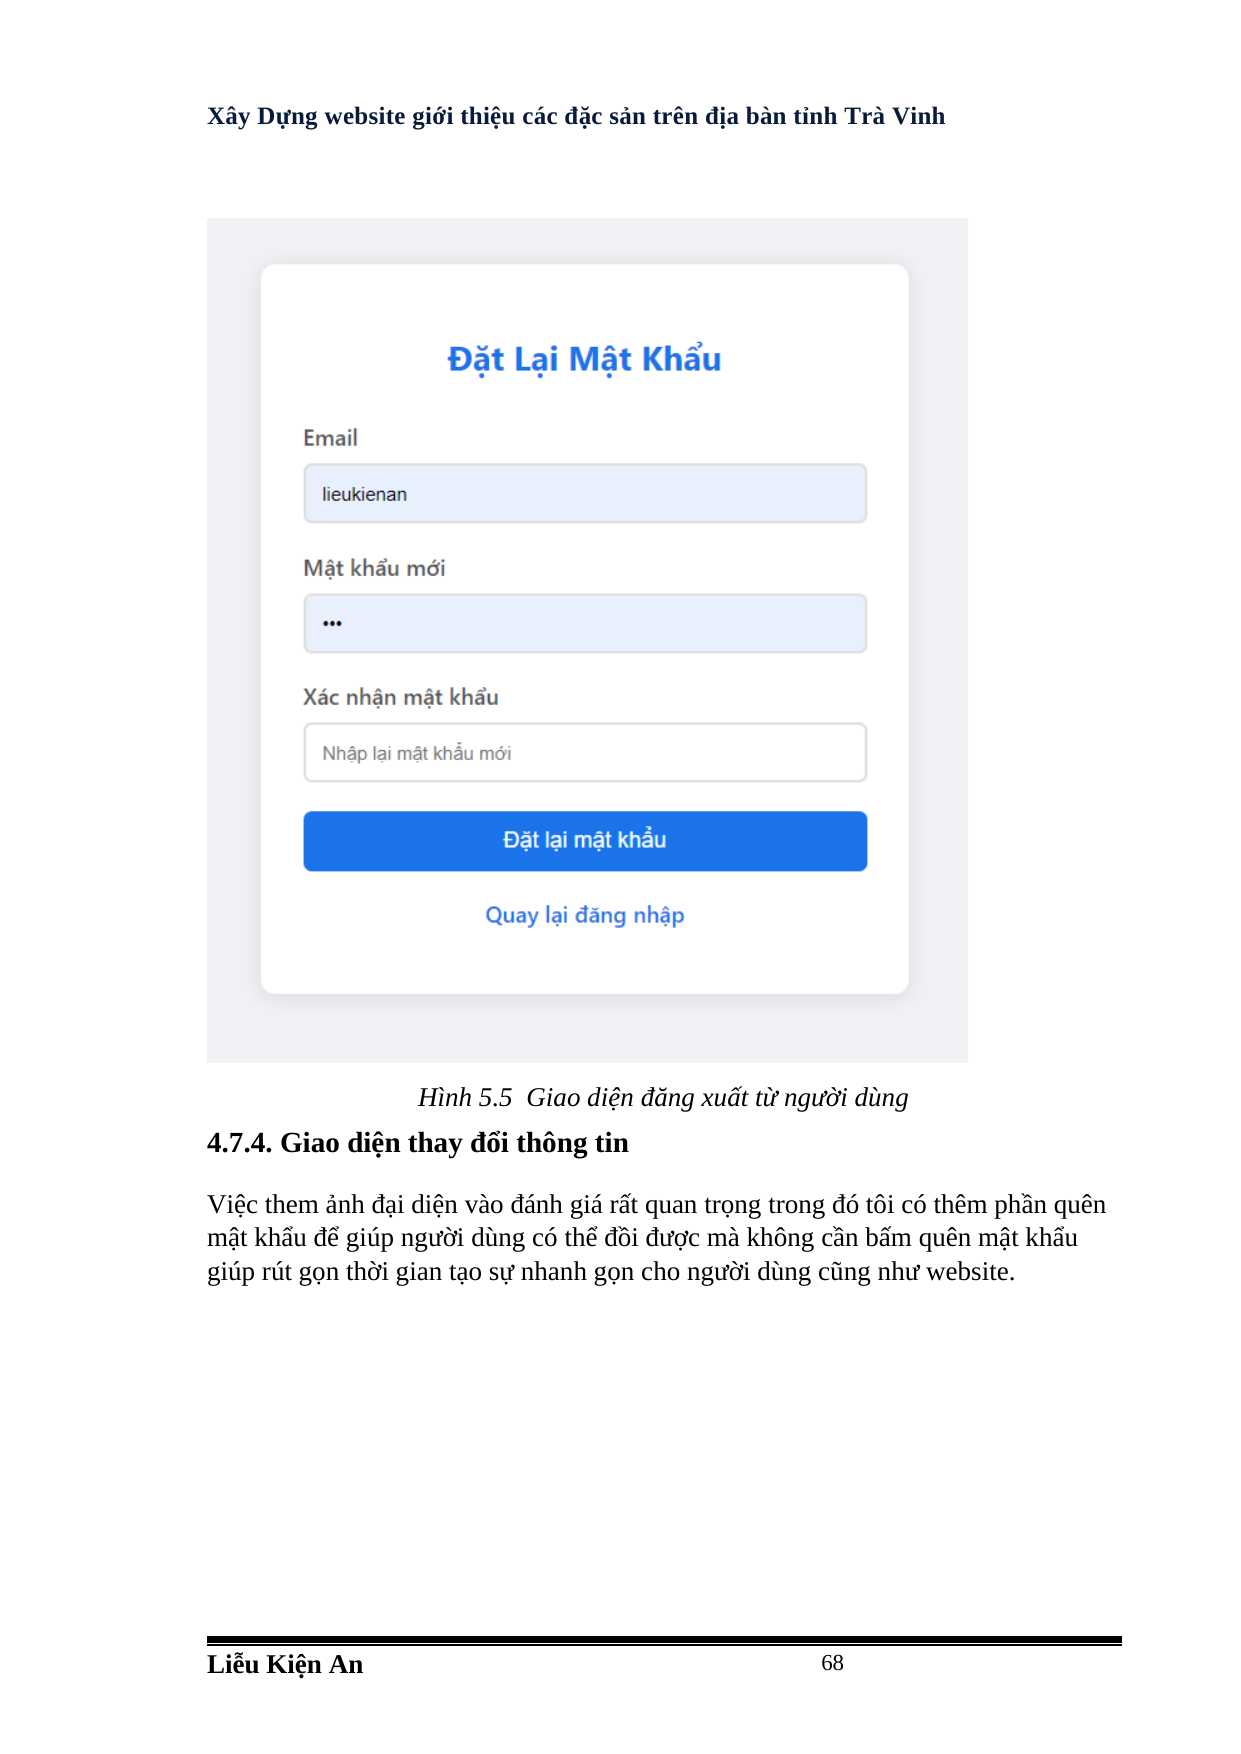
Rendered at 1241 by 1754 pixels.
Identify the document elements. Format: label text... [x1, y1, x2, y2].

picture [206, 218, 969, 1063]
subtitle Giao diện thay đổi thông tin [207, 1125, 1122, 1158]
text Việc them ảnh đại diện vào đánh giá rất quan trọng trong đó tôi có thêm phần quên mật khẩu để giúp người dùng có thể đồi được mà không cần bấm quên mật khẩu giúp rút gọn thời gian tạo sự nhanh gọn cho người dùng cũng như website. [207, 1188, 1122, 1286]
text Hình 5.5 Giao diện đăng xuất từ người dùng [207, 1081, 1122, 1112]
